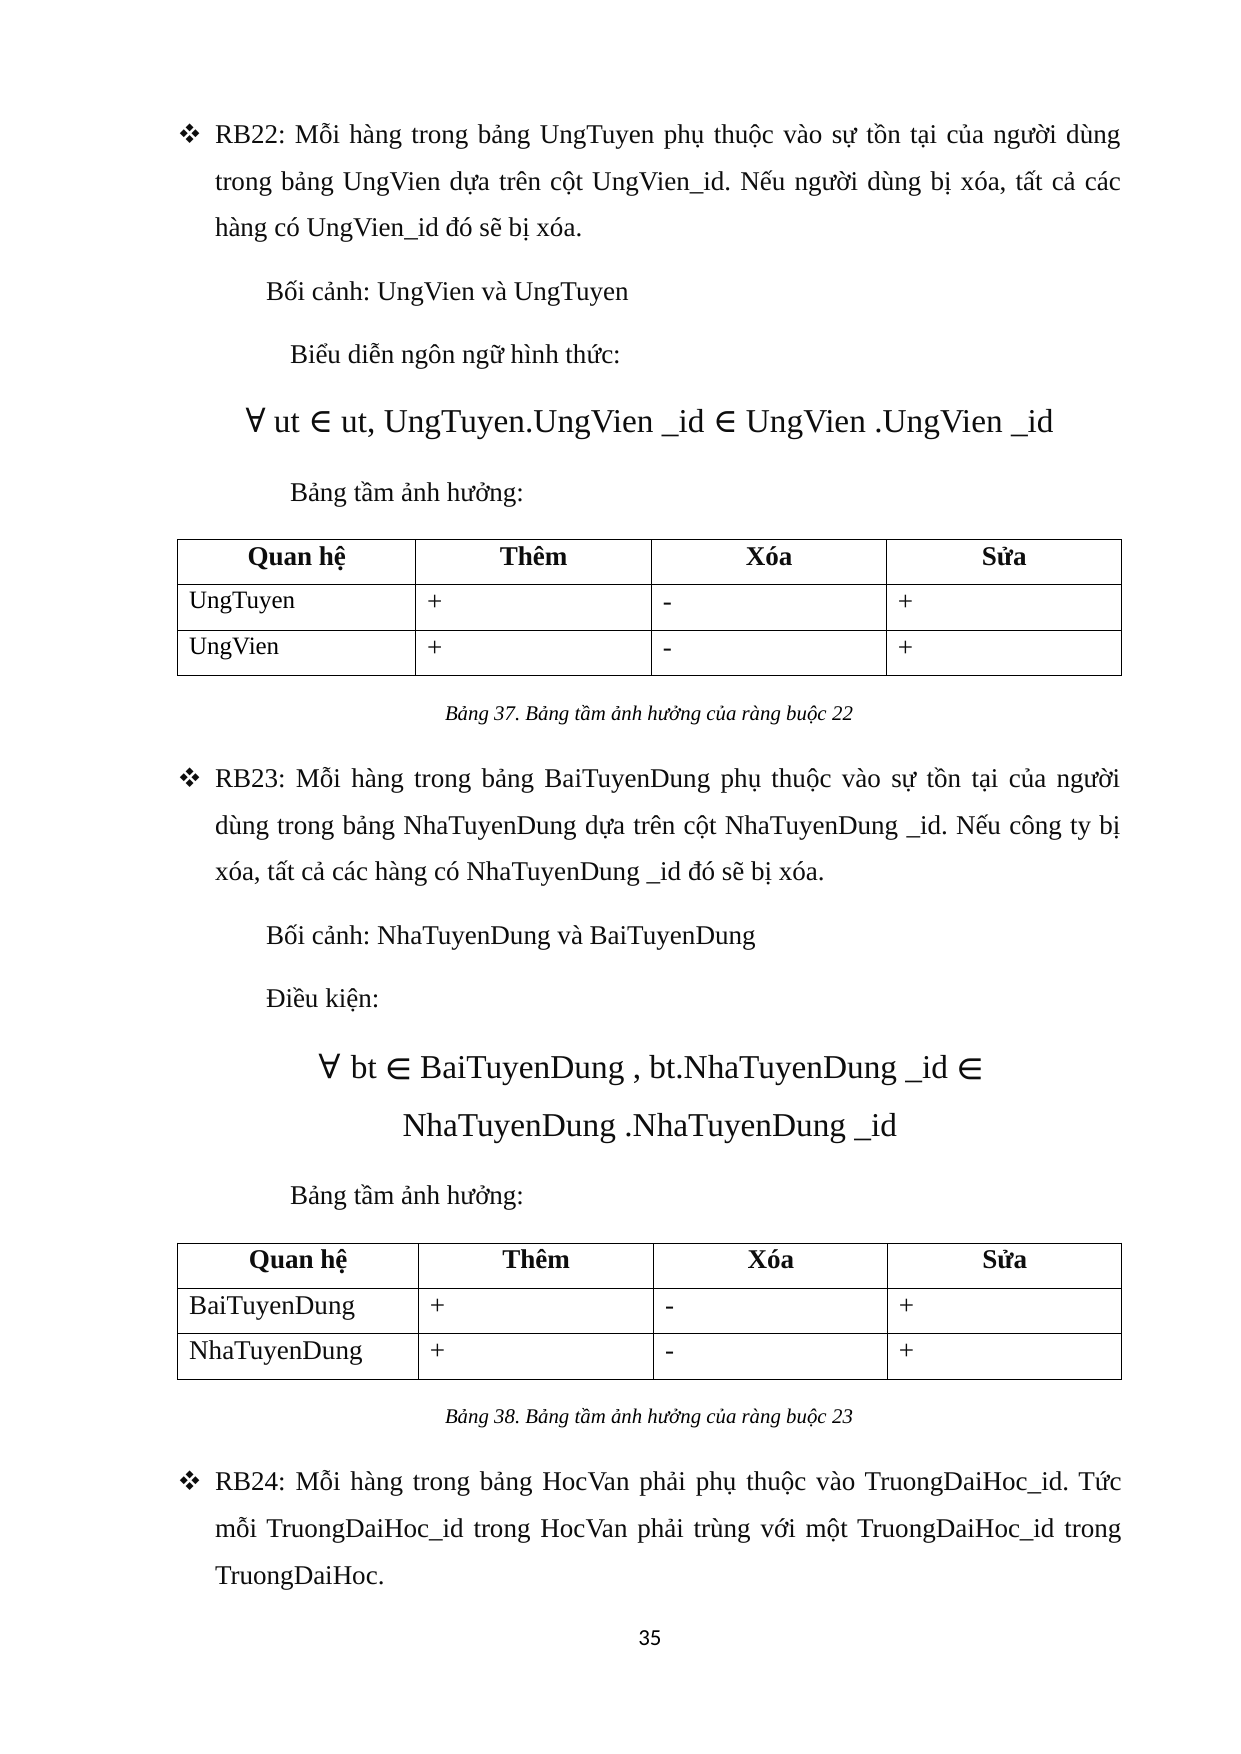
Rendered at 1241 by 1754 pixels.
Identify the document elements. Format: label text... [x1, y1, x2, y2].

table_header Xóa [654, 1244, 887, 1288]
table_cell + [419, 1334, 653, 1378]
table_cell + [888, 1289, 1121, 1333]
table_cell + [888, 1334, 1121, 1378]
table_cell - [654, 1334, 887, 1378]
table_cell + [887, 631, 1121, 675]
table_cell - [652, 631, 886, 675]
text ∀ ut ∈ ut, UngTuyen.UngVien _id ∈ UngVien .UngVien _id [177, 402, 1122, 440]
list Bảng tầm ảnh hưởng: [290, 476, 1122, 507]
table_cell - [652, 585, 886, 630]
table_header Xóa [652, 540, 886, 584]
table_cell - [654, 1289, 887, 1333]
list Biểu diễn ngôn ngữ hình thức: [290, 338, 1122, 369]
text ∀ bt ∈ BaiTuyenDung , bt.NhaTuyenDung _id ∈ NhaTuyenDung .NhaTuyenDung _id [177, 1046, 1122, 1143]
table_header Quan hệ [178, 1244, 418, 1288]
table_cell BaiTuyenDung [178, 1289, 418, 1333]
table_header Thêm [416, 540, 651, 584]
text Bối cảnh: UngVien và UngTuyen [177, 275, 1122, 306]
text Bảng 37. Bảng tầm ảnh hưởng của ràng buộc 22 [177, 701, 1122, 725]
list Bảng tầm ảnh hưởng: [290, 1179, 1122, 1210]
table_cell + [416, 585, 651, 630]
list RB24: Mỗi hàng trong bảng HocVan phải phụ thuộc vào TruongDaiHoc_id. Tức mỗi TruongDaiHoc_id trong HocVan phải trùng với một TruongDaiHoc_id trong TruongDaiHoc. [177, 1466, 1122, 1590]
list RB23: Mỗi hàng trong bảng BaiTuyenDung phụ thuộc vào sự tồn tại của người dùng trong bảng NhaTuyenDung dựa trên cột NhaTuyenDung _id. Nếu công ty bị xóa, tất cả các hàng có NhaTuyenDung _id đó sẽ bị xóa. [177, 762, 1122, 887]
table_cell NhaTuyenDung [178, 1334, 418, 1378]
table_header Quan hệ [178, 540, 415, 584]
table_header Sửa [888, 1244, 1121, 1288]
text Bảng 38. Bảng tầm ảnh hưởng của ràng buộc 23 [177, 1404, 1122, 1428]
table_cell + [419, 1289, 653, 1333]
list RB22: Mỗi hàng trong bảng UngTuyen phụ thuộc vào sự tồn tại của người dùng trong bảng UngVien dựa trên cột UngVien_id. Nếu người dùng bị xóa, tất cả các hàng có UngVien_id đó sẽ bị xóa. [177, 118, 1122, 243]
text Bối cảnh: NhaTuyenDung và BaiTuyenDung [177, 919, 1122, 950]
text Điều kiện: [177, 982, 1122, 1013]
table_header Sửa [887, 540, 1121, 584]
table_header Thêm [419, 1244, 653, 1288]
table_cell + [416, 631, 651, 675]
table_cell UngVien [178, 631, 415, 675]
table_cell + [887, 585, 1121, 630]
table_cell UngTuyen [178, 585, 415, 630]
